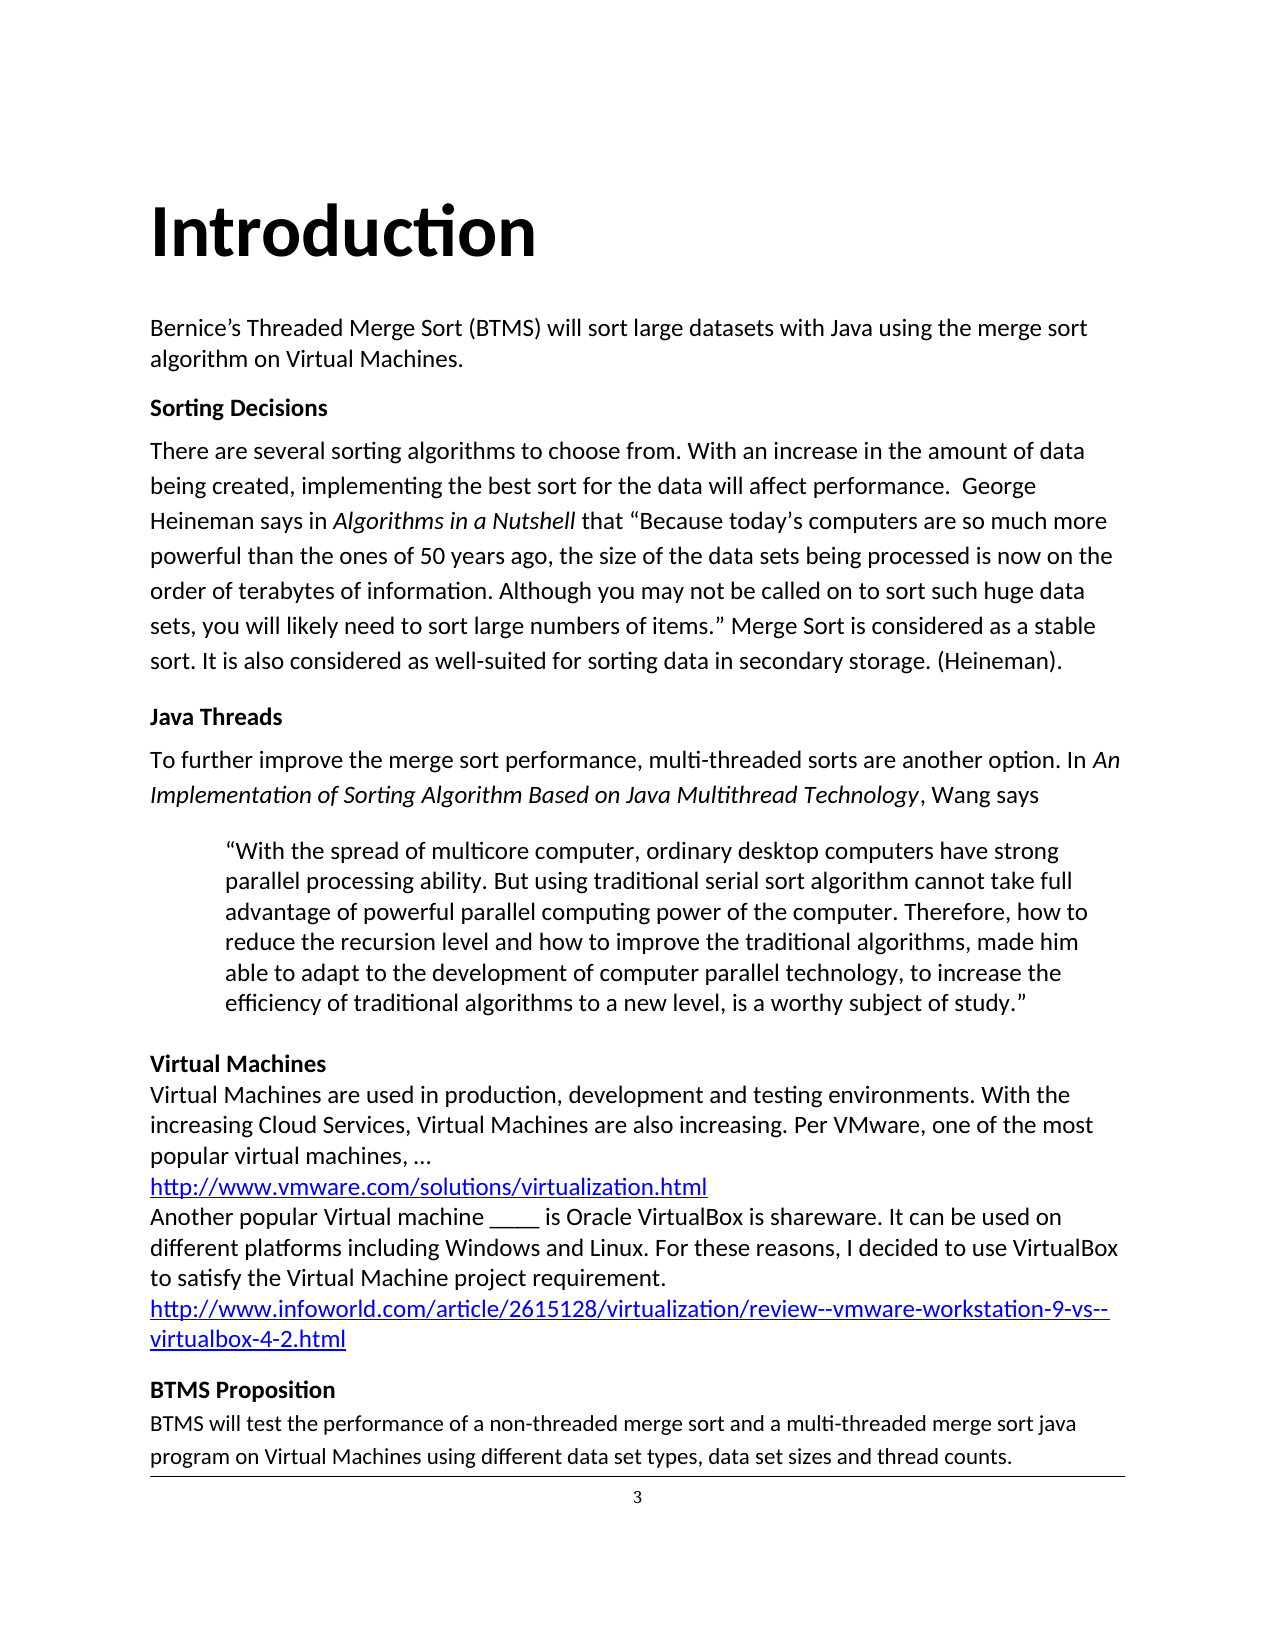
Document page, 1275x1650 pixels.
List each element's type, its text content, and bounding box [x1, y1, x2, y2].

text To further improve the merge sort performance, multi-threaded sorts are another option. In An Implementation of Sorting Algorithm Based on Java Multithread Technology, Wang says [150, 744, 1125, 809]
text BTMS will test the performance of a non-threaded merge sort and a multi-threaded merge sort java program on Virtual Machines using different data set types, data set sizes and thread counts. [150, 1409, 1125, 1470]
text http://www.vmware.com/solutions/virtualization.html [150, 1171, 1125, 1201]
text Virtual Machines are used in production, development and testing environments. With the increasing Cloud Services, Virtual Machines are also increasing. Per VMware, one of the most popular virtual machines, … [150, 1079, 1125, 1171]
text Virtual Machines [150, 1048, 1125, 1079]
text Another popular Virtual machine ____ is Oracle VirtualBox is shareware. It can be used on different platforms including Windows and Linux. For these reasons, I decided to use VirtualBox to satisfy the Virtual Machine project requirement. [150, 1201, 1125, 1293]
subtitle BTMS Proposition [150, 1374, 1125, 1405]
text Bernice’s Threaded Merge Sort (BTMS) will sort large datasets with Java using the merge sort algorithm on Virtual Machines. [150, 312, 1125, 373]
subtitle Introduction [150, 183, 1125, 275]
text There are several sorting algorithms to choose from. With an increase in the amount of data being created, implementing the best sort for the data will affect performance. George Heineman says in Algorithms in a Nutshell that “Because today’s computers are so much more powerful than the ones of 50 years ago, the size of the data sets being processed is now on the order of terabytes of information. Although you may not be called on to sort such huge data sets, you will likely need to sort large numbers of items.” Merge Sort is considered as a stable sort. It is also considered as well-suited for sorting data in secondary storage. (Heineman). [150, 435, 1125, 676]
text http://www.infoworld.com/article/2615128/virtualization/review--vmware-workstation-9-vs--virtualbox-4-2.html [150, 1293, 1125, 1354]
text “With the spread of multicore computer, ordinary desktop computers have strong parallel processing ability. But using traditional serial sort algorithm cannot take full advantage of powerful parallel computing power of the computer. Therefore, how to reduce the recursion level and how to improve the traditional algorithms, made him able to adapt to the development of computer parallel technology, to increase the efficiency of traditional algorithms to a new level, is a worthy subject of study.” [225, 835, 1125, 1018]
subtitle Sorting Decisions [150, 392, 1125, 423]
subtitle Java Threads [150, 701, 1125, 732]
